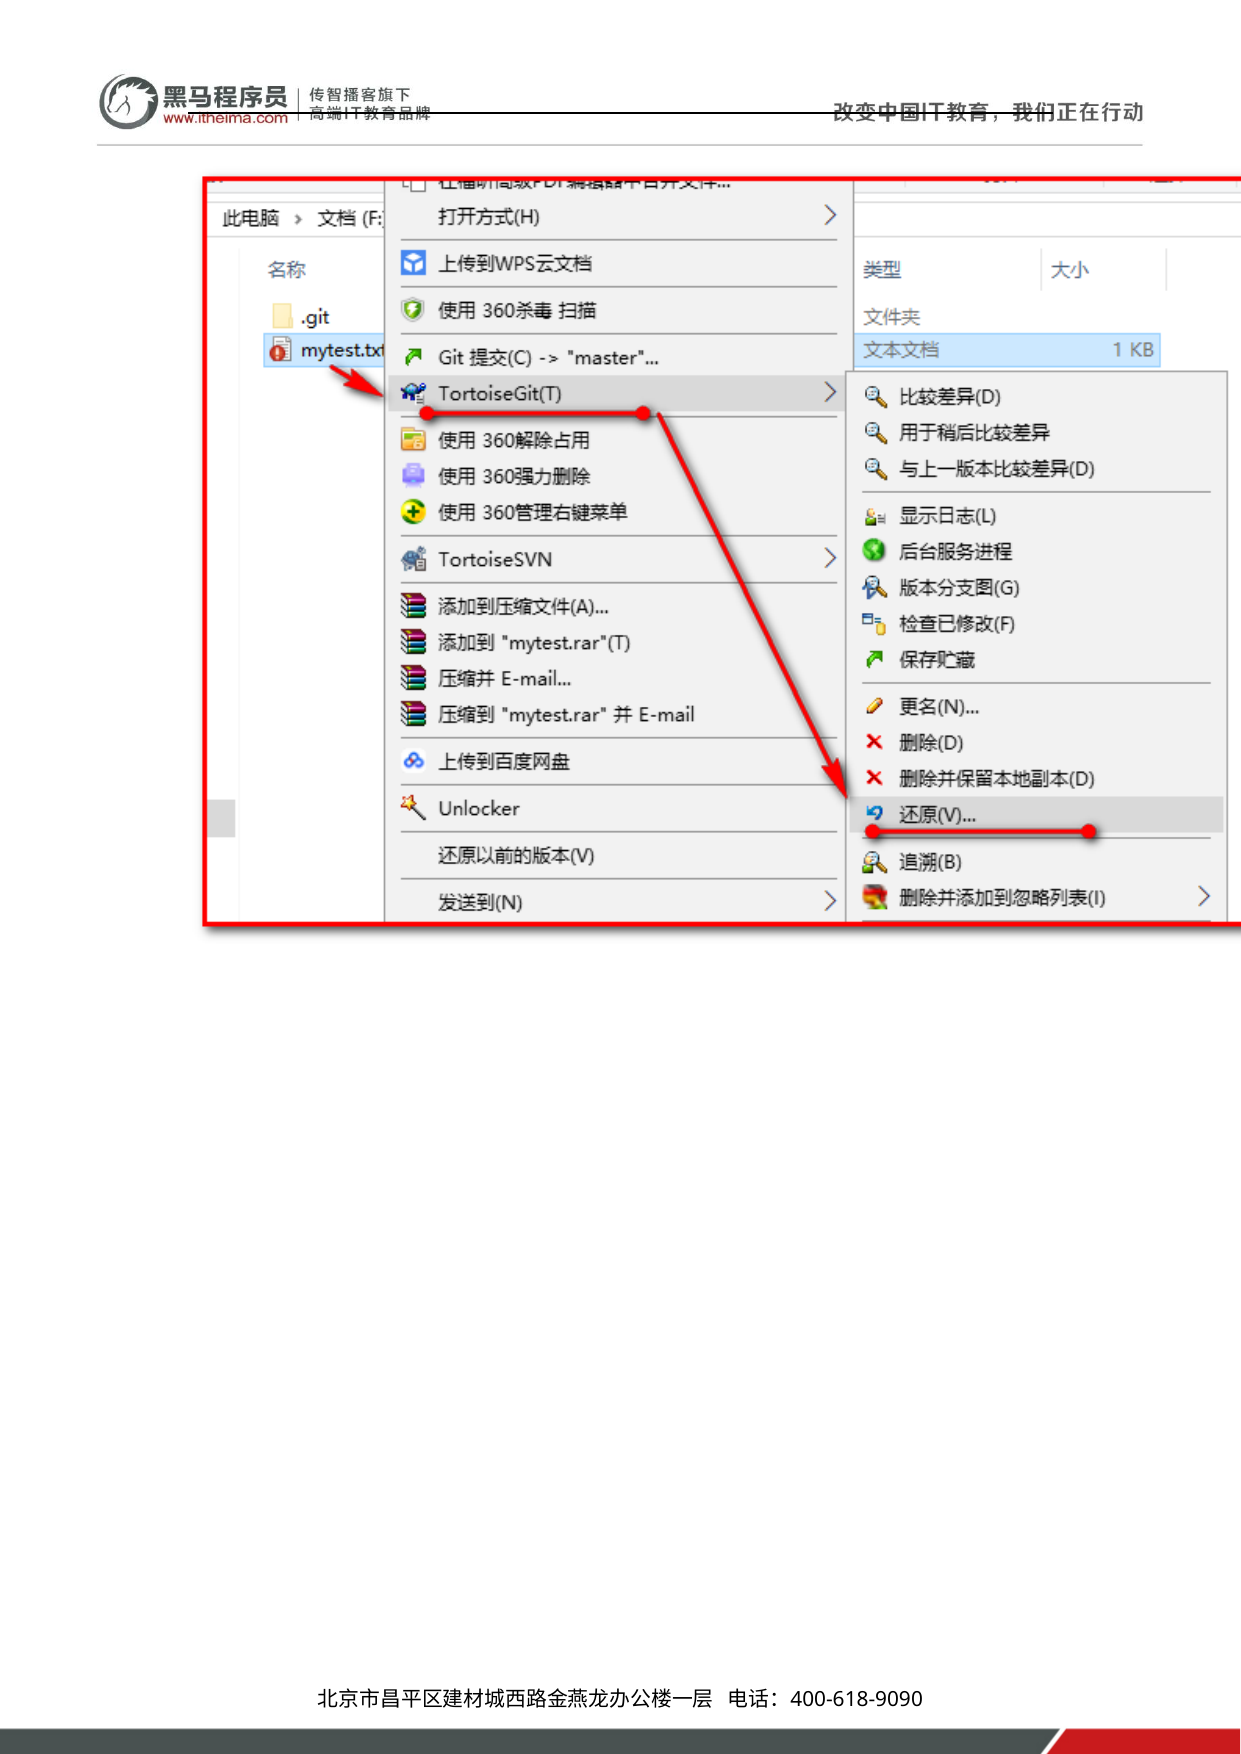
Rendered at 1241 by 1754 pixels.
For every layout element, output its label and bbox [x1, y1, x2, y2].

picture [0, 3, 1241, 153]
picture [187, 162, 1241, 944]
picture [0, 1669, 1241, 1754]
